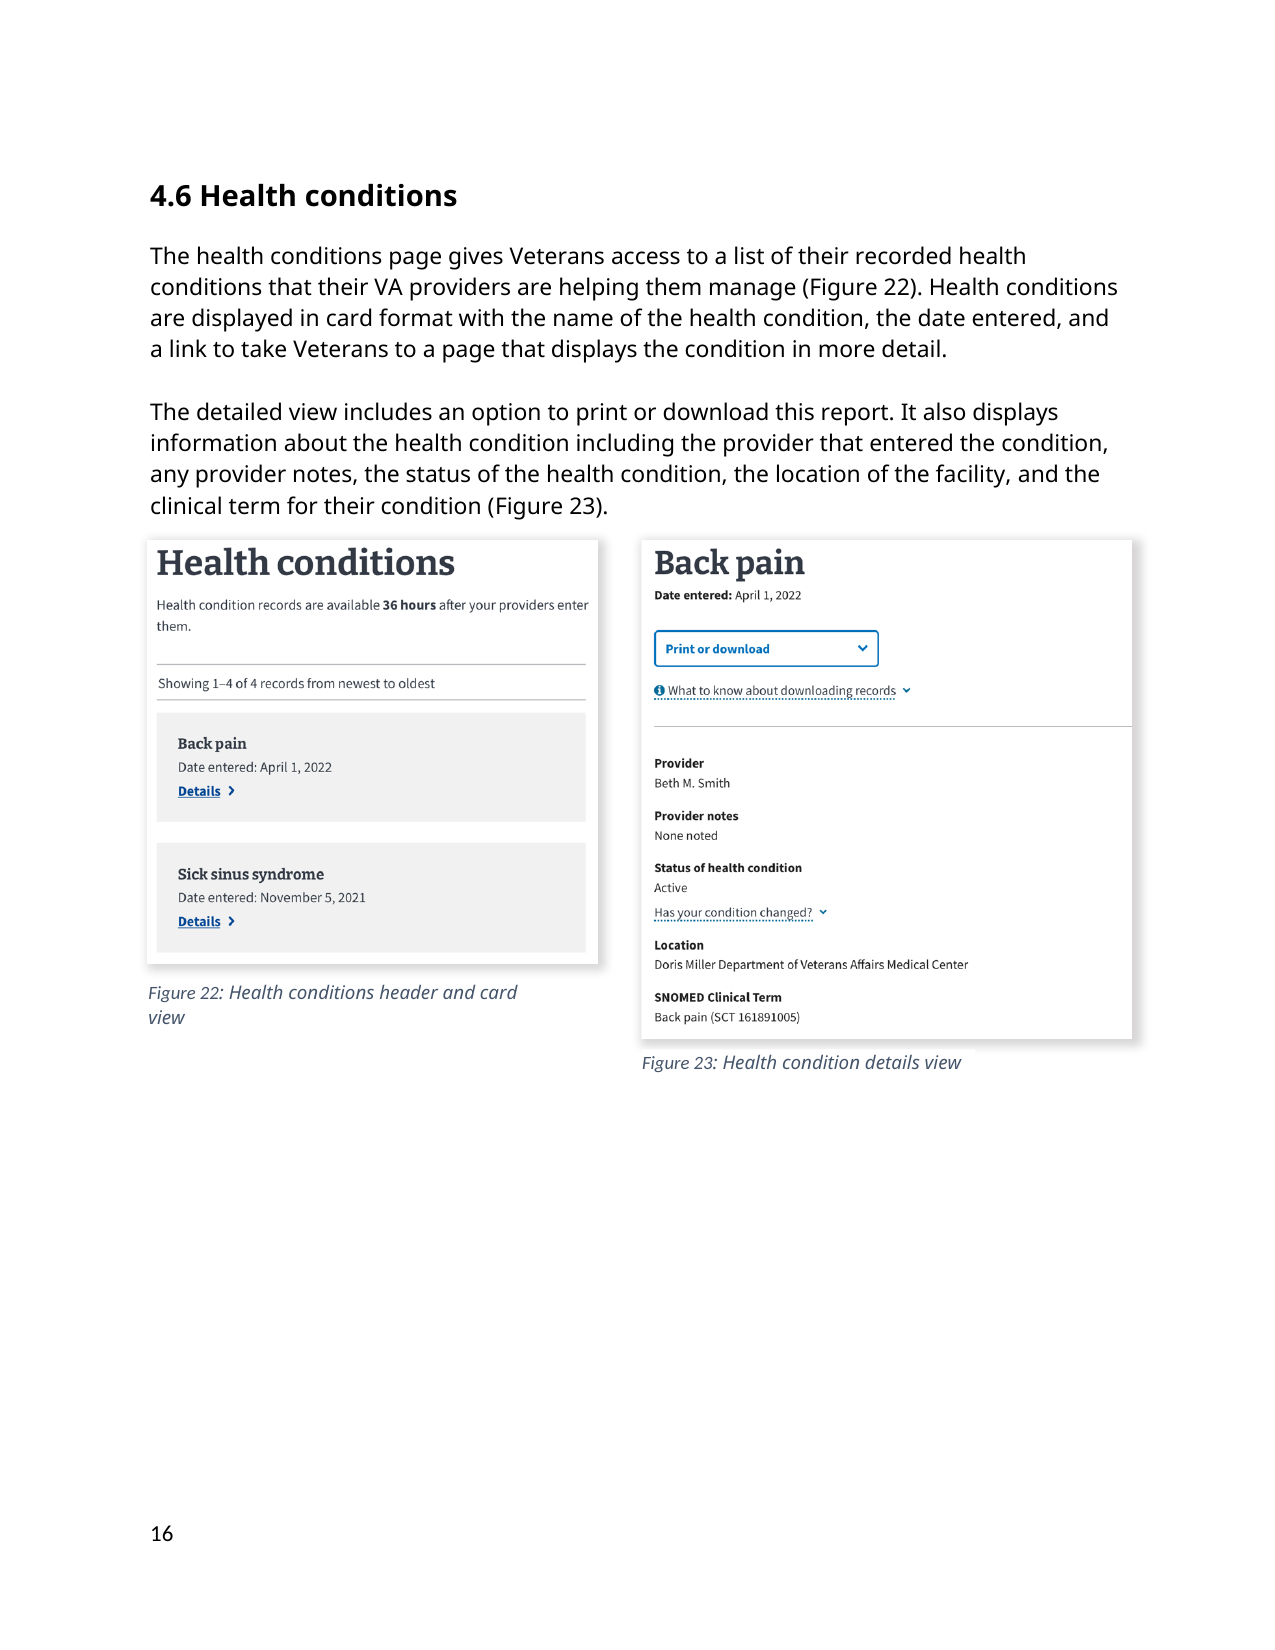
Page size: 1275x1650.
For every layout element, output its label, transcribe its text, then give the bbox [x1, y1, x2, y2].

picture [147, 540, 598, 964]
text 4.6 Health conditions [150, 175, 1125, 215]
text The health conditions page gives Veterans access to a list of their recorded health conditions that their VA providers are helping them manage (Figure 22). Health conditions are displayed in card format with the name of the health condition, the date entered, and a link to take Veterans to a page that displays the condition in more detail. [150, 240, 1125, 365]
text The detailed view includes an option to print or download this report. It also displays information about the health condition including the provider that entered the condition, any provider notes, the status of the health condition, the location of the facility, and the clinical term for their condition (Figure 23). [150, 396, 1125, 521]
picture [641, 540, 1132, 1039]
